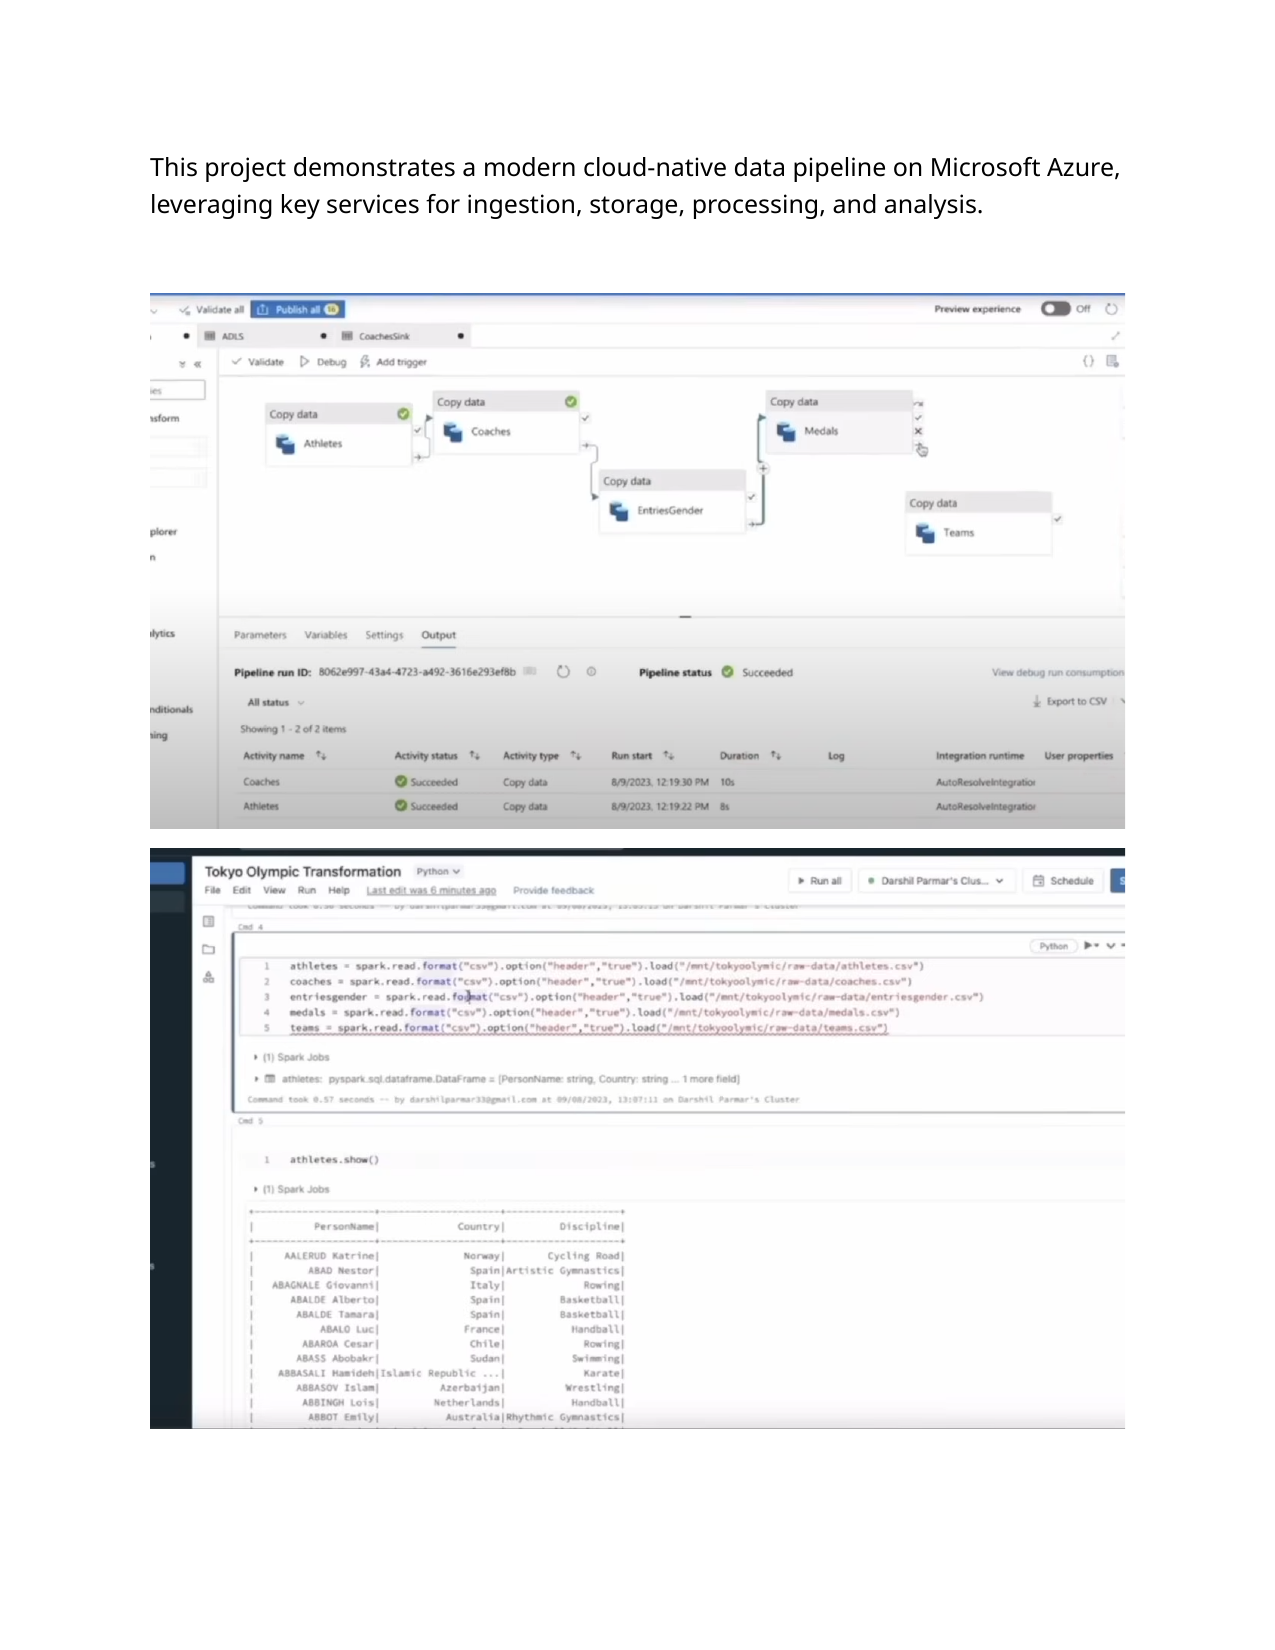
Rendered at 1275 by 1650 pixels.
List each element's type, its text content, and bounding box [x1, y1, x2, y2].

picture [150, 293, 1125, 829]
picture [150, 848, 1125, 1429]
text This project demonstrates a modern cloud-native data pipeline on Microsoft Azure, leveraging key services for ingestion, storage, processing, and analysis. [150, 150, 1125, 221]
